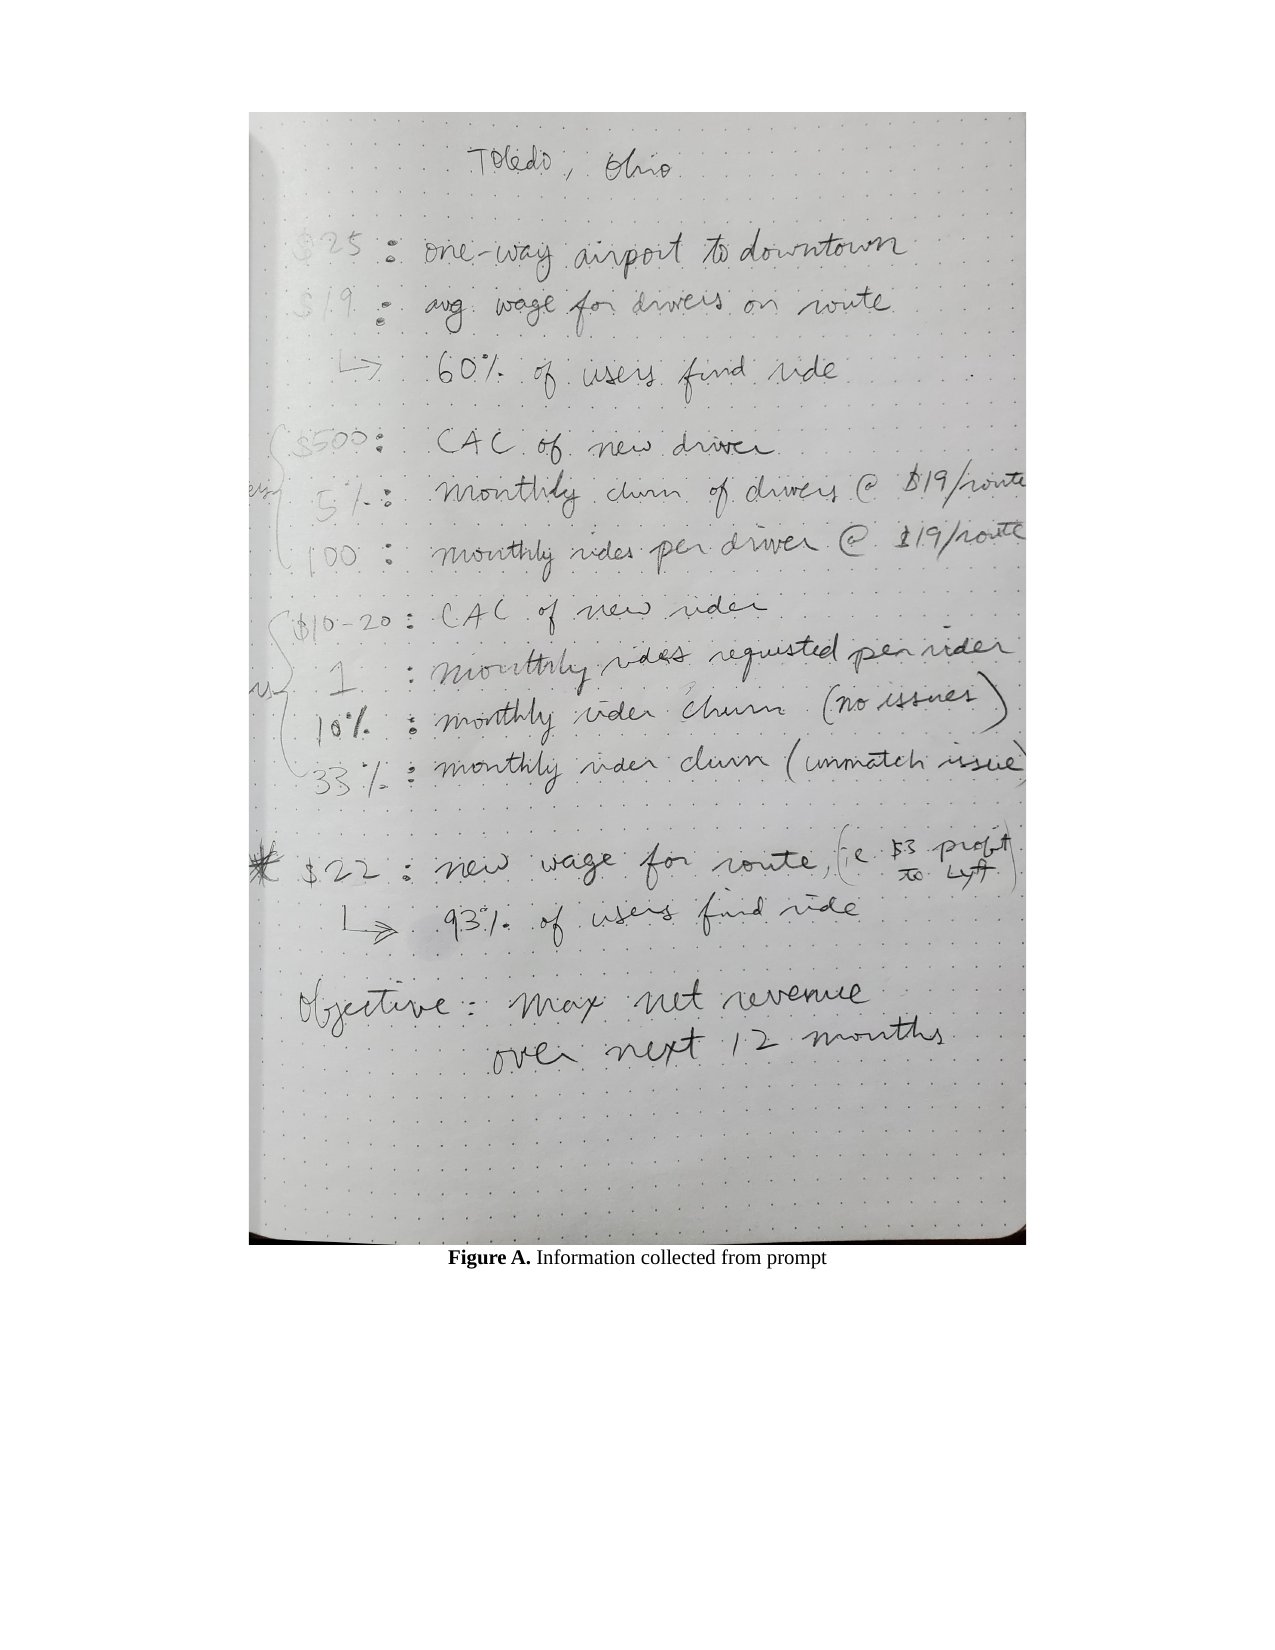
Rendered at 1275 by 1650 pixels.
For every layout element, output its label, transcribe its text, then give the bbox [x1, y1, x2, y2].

picture [248, 112, 1027, 1245]
text Figure A. Information collected from prompt [112, 1245, 1162, 1269]
